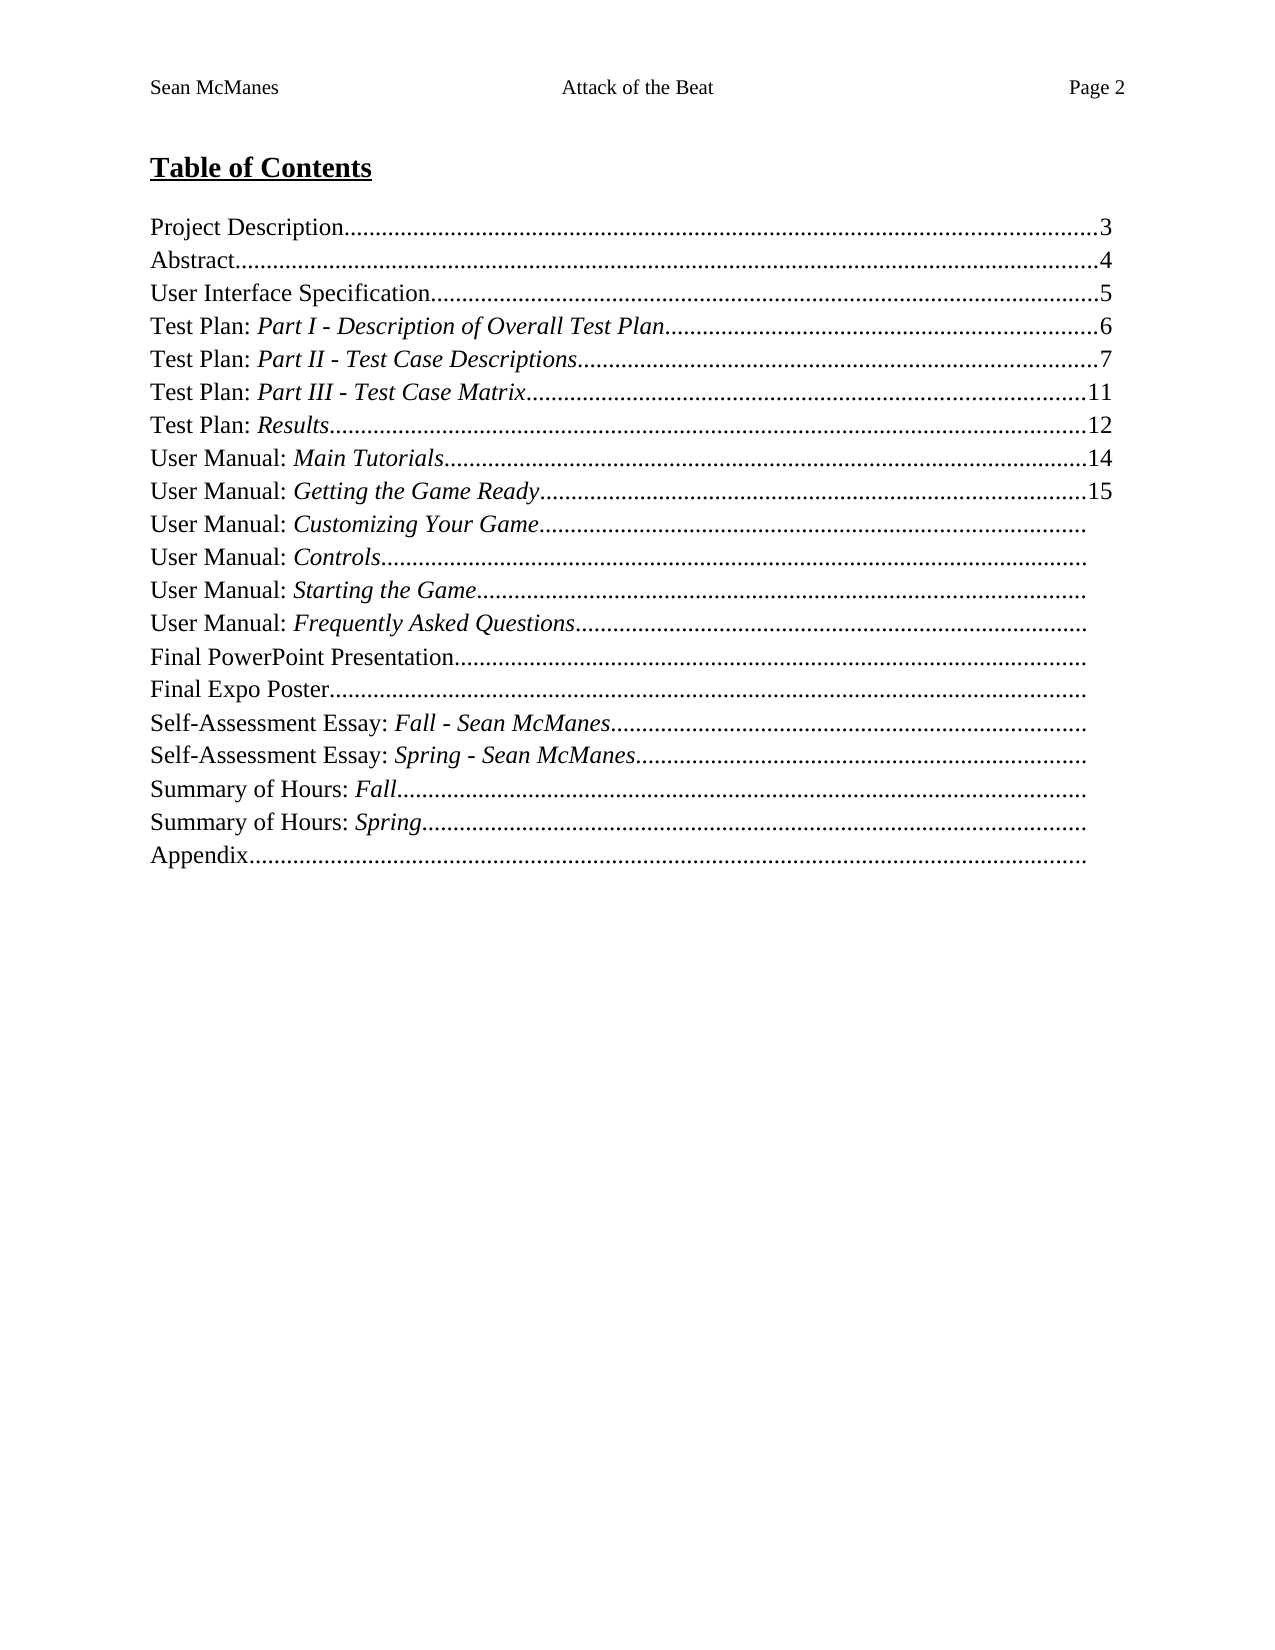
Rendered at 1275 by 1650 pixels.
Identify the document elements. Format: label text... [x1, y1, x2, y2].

text User Interface Specification 5 [150, 278, 1125, 307]
text User Manual: Customizing Your Game [150, 509, 1125, 538]
text Final PowerPoint Presentation [150, 642, 1125, 670]
text User Manual: Frequently Asked Questions [150, 608, 1125, 637]
text User Manual: Main Tutorials 14 [150, 443, 1125, 472]
text Appendix [150, 840, 1125, 868]
text User Manual: Starting the Game [150, 576, 1125, 604]
text Self-Assessment Essay: Fall - Sean McManes [150, 708, 1125, 736]
text Test Plan: Results 12 [150, 410, 1125, 439]
text Test Plan: Part I - Description of Overall Test Plan 6 [150, 311, 1125, 340]
text Final Expo Poster [150, 674, 1125, 703]
text Test Plan: Part III - Test Case Matrix 11 [150, 377, 1125, 406]
text Summary of Hours: Spring [150, 807, 1125, 835]
text User Manual: Getting the Game Ready 15 [150, 476, 1125, 505]
text User Manual: Controls [150, 542, 1125, 571]
text Self-Assessment Essay: Spring - Sean McManes [150, 741, 1125, 769]
text Summary of Hours: Fall [150, 774, 1125, 802]
text Table of Contents [150, 150, 1125, 183]
text Abstract 4 [150, 245, 1125, 274]
text Project Description 3 [150, 212, 1125, 241]
text Test Plan: Part II - Test Case Descriptions 7 [150, 344, 1125, 373]
